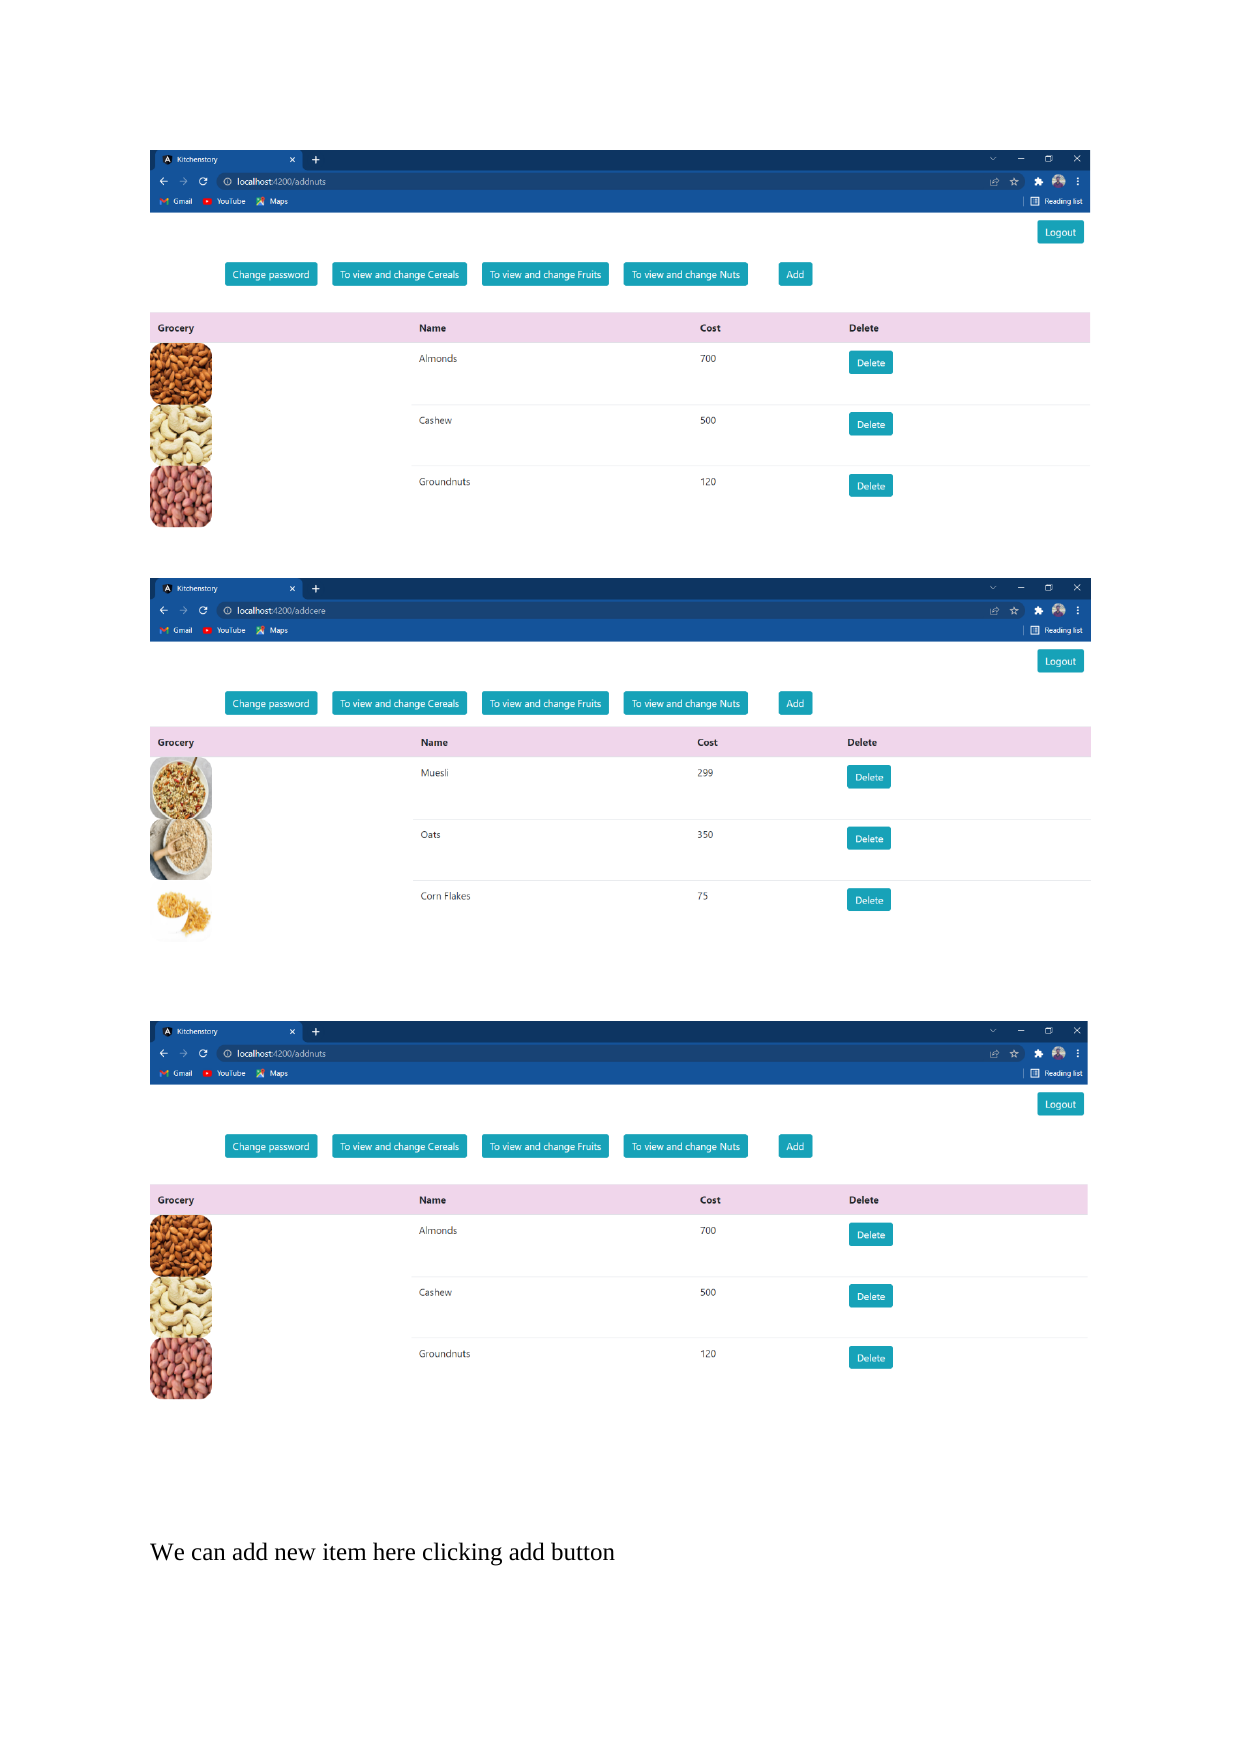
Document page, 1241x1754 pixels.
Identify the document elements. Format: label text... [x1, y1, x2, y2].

picture [150, 1021, 1088, 1519]
picture [150, 578, 1091, 1003]
picture [150, 150, 1091, 560]
text We can add new item here clicking add button [150, 1537, 1090, 1566]
